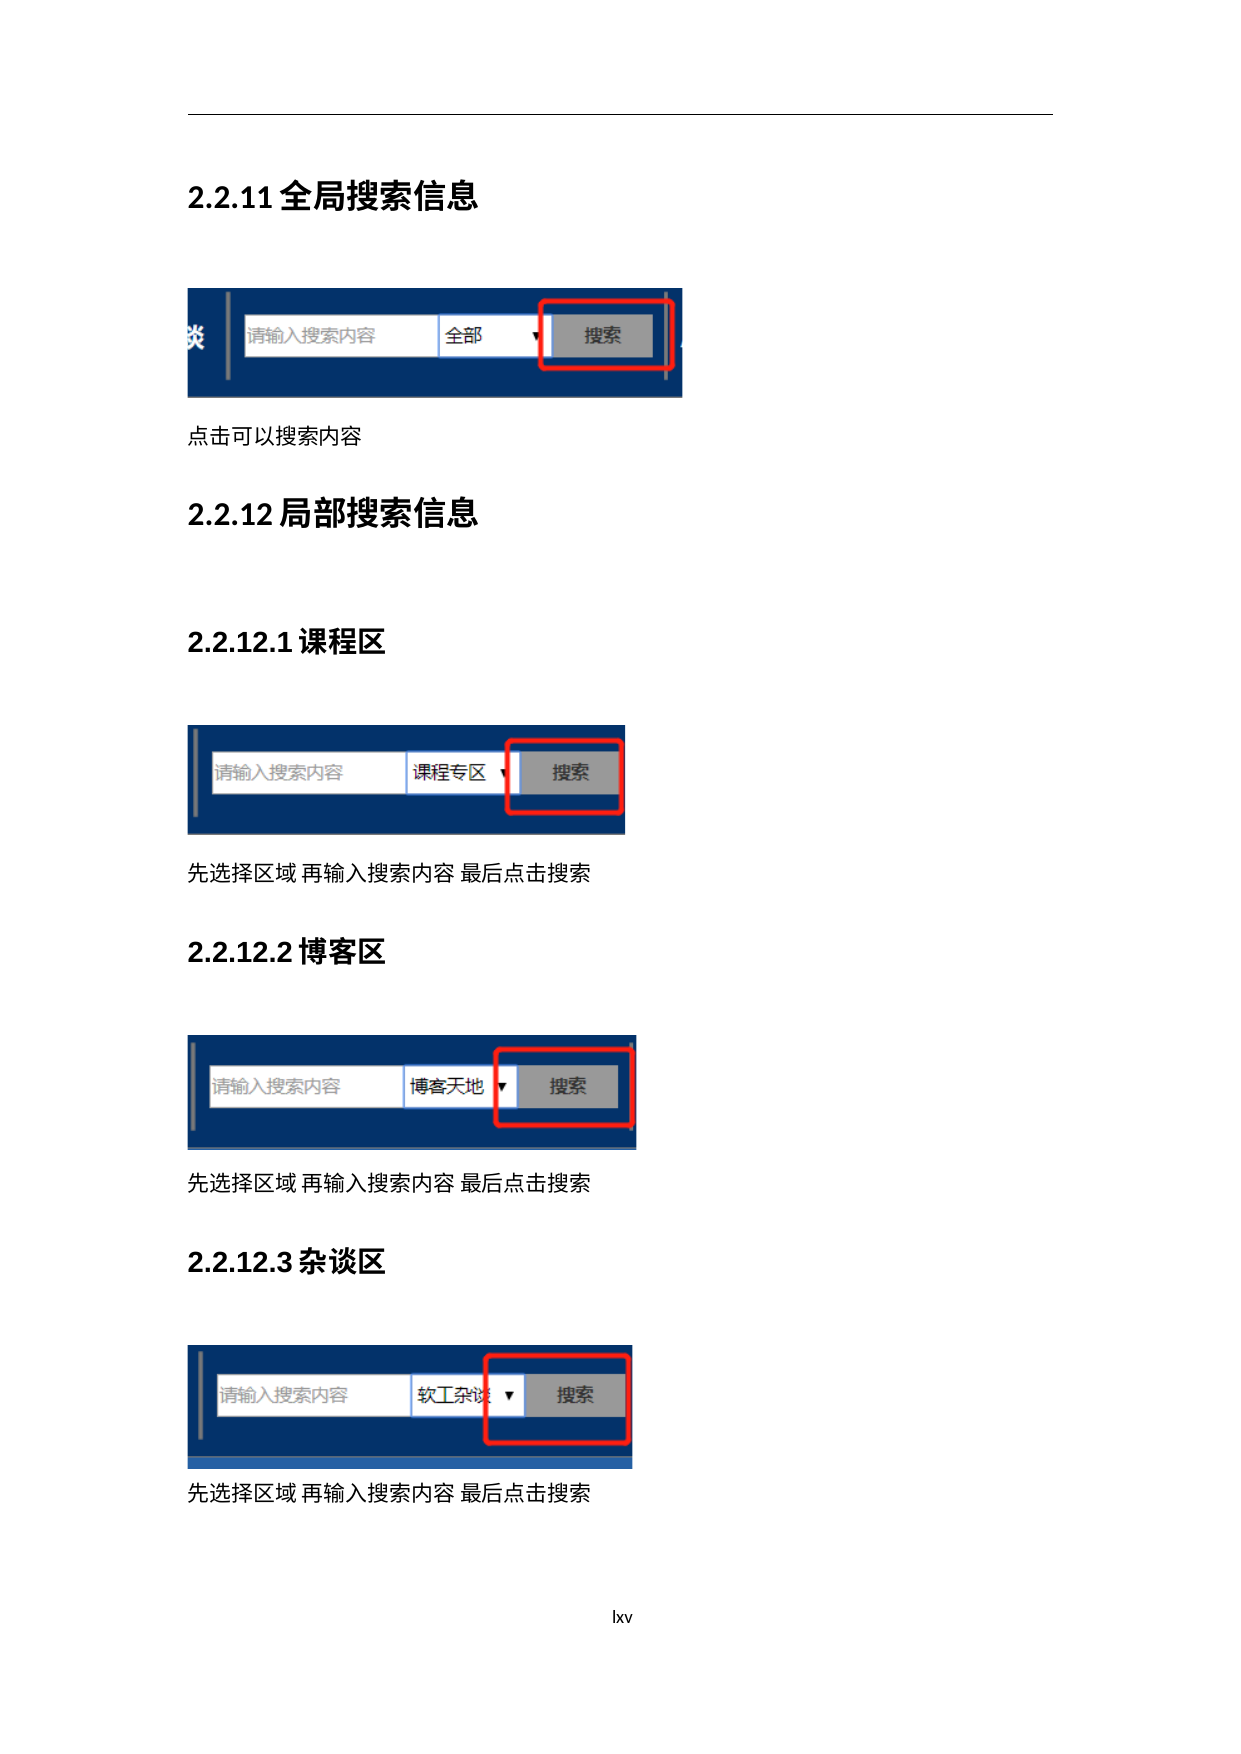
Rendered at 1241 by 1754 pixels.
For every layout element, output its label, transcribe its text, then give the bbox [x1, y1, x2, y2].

subtitle 2.2.11全局搜索信息 [187, 162, 1053, 227]
picture [187, 1345, 633, 1469]
subtitle 2.2.12.3杂谈区 [187, 1227, 1053, 1292]
subtitle 2.2.12.2博客区 [187, 917, 1053, 982]
subtitle 2.2.12.1课程区 [187, 607, 1053, 672]
picture [187, 1035, 637, 1150]
text 点击可以搜索内容 [187, 419, 1053, 451]
picture [187, 288, 683, 398]
subtitle 2.2.12局部搜索信息 [187, 478, 1053, 543]
picture [187, 725, 625, 835]
text 先选择区域 再输入搜索内容 最后点击搜索 [187, 1166, 1053, 1198]
text 先选择区域 再输入搜索内容 最后点击搜索 [187, 1476, 1053, 1508]
text 先选择区域 再输入搜索内容 最后点击搜索 [187, 856, 1053, 888]
